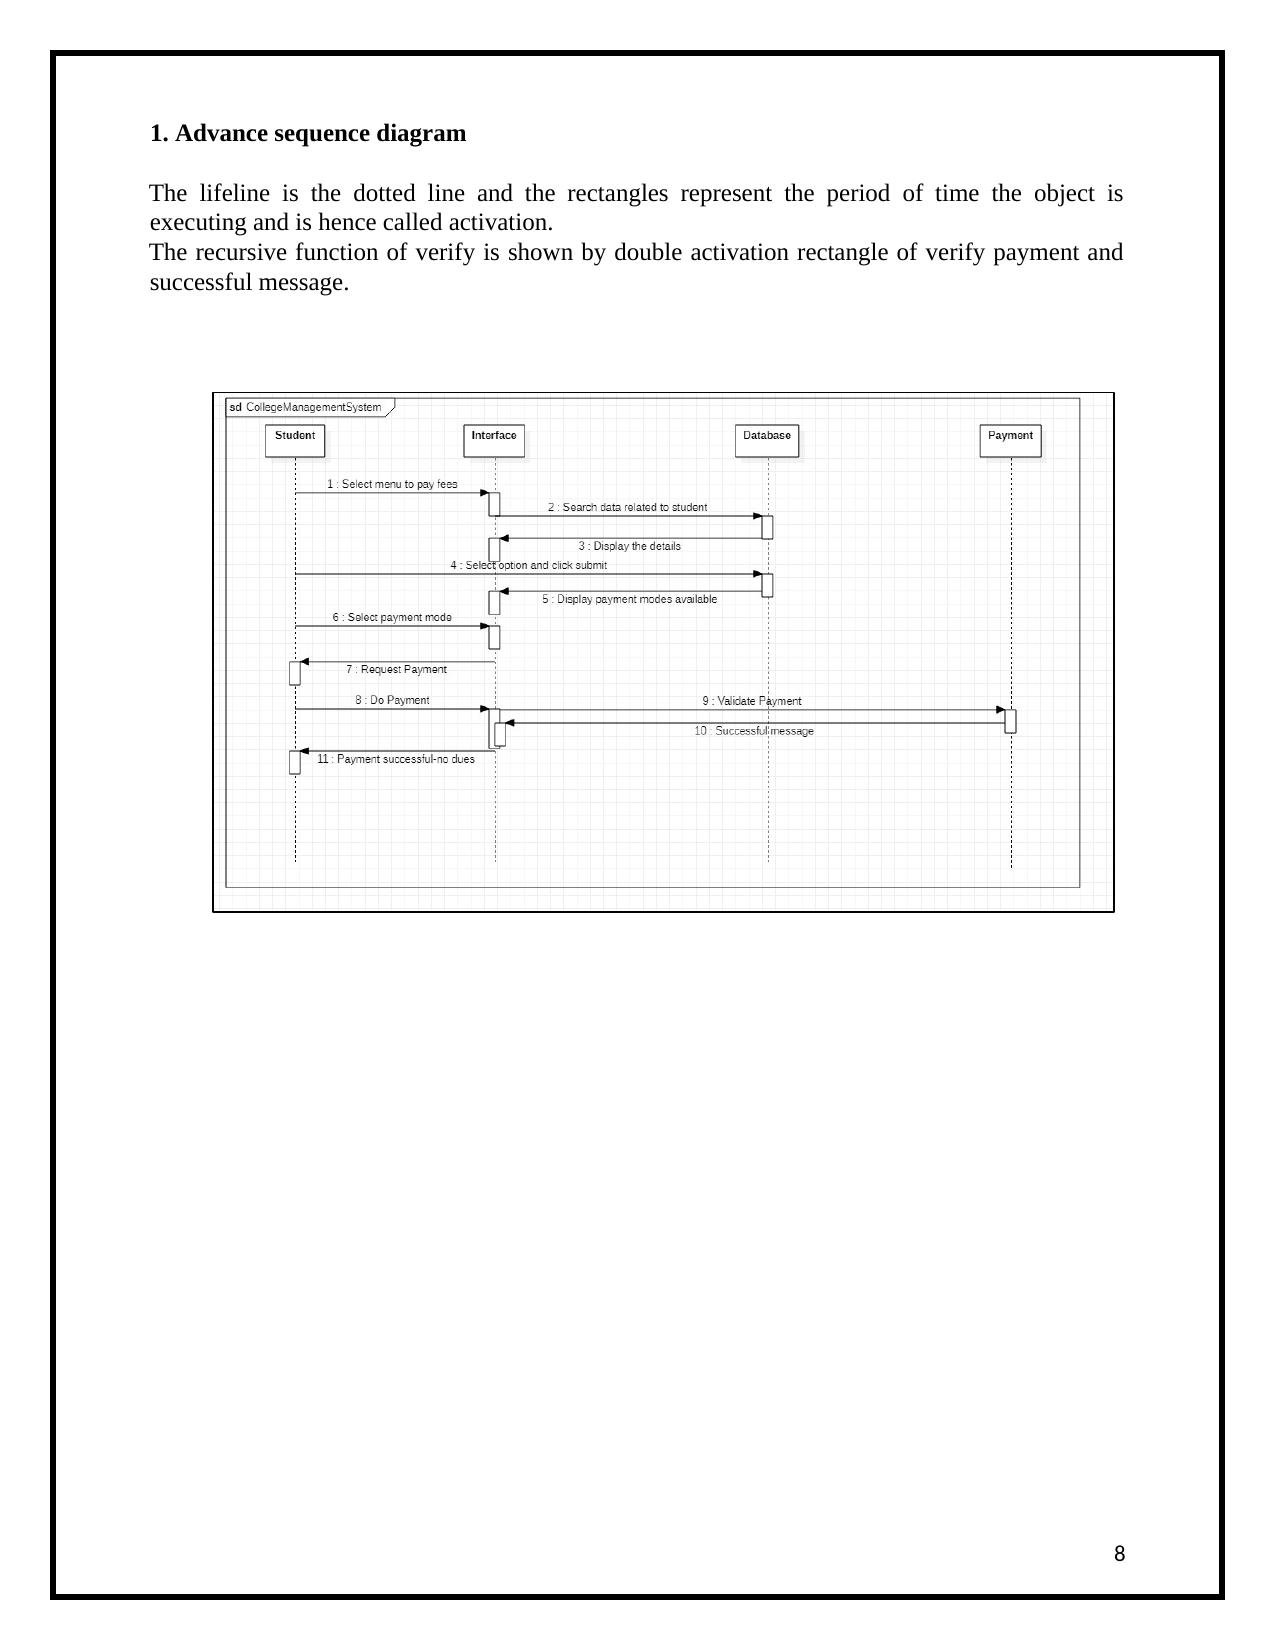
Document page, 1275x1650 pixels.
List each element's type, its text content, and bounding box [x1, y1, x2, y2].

picture [214, 393, 1113, 911]
text The lifeline is the dotted line and the rectangles represent the period of time the object is executing and is hence called activation. [148, 178, 1126, 236]
text The recursive function of verify is shown by double activation rectangle of verify payment and successful message. [148, 237, 1126, 296]
list Advance sequence diagram [150, 118, 1126, 147]
